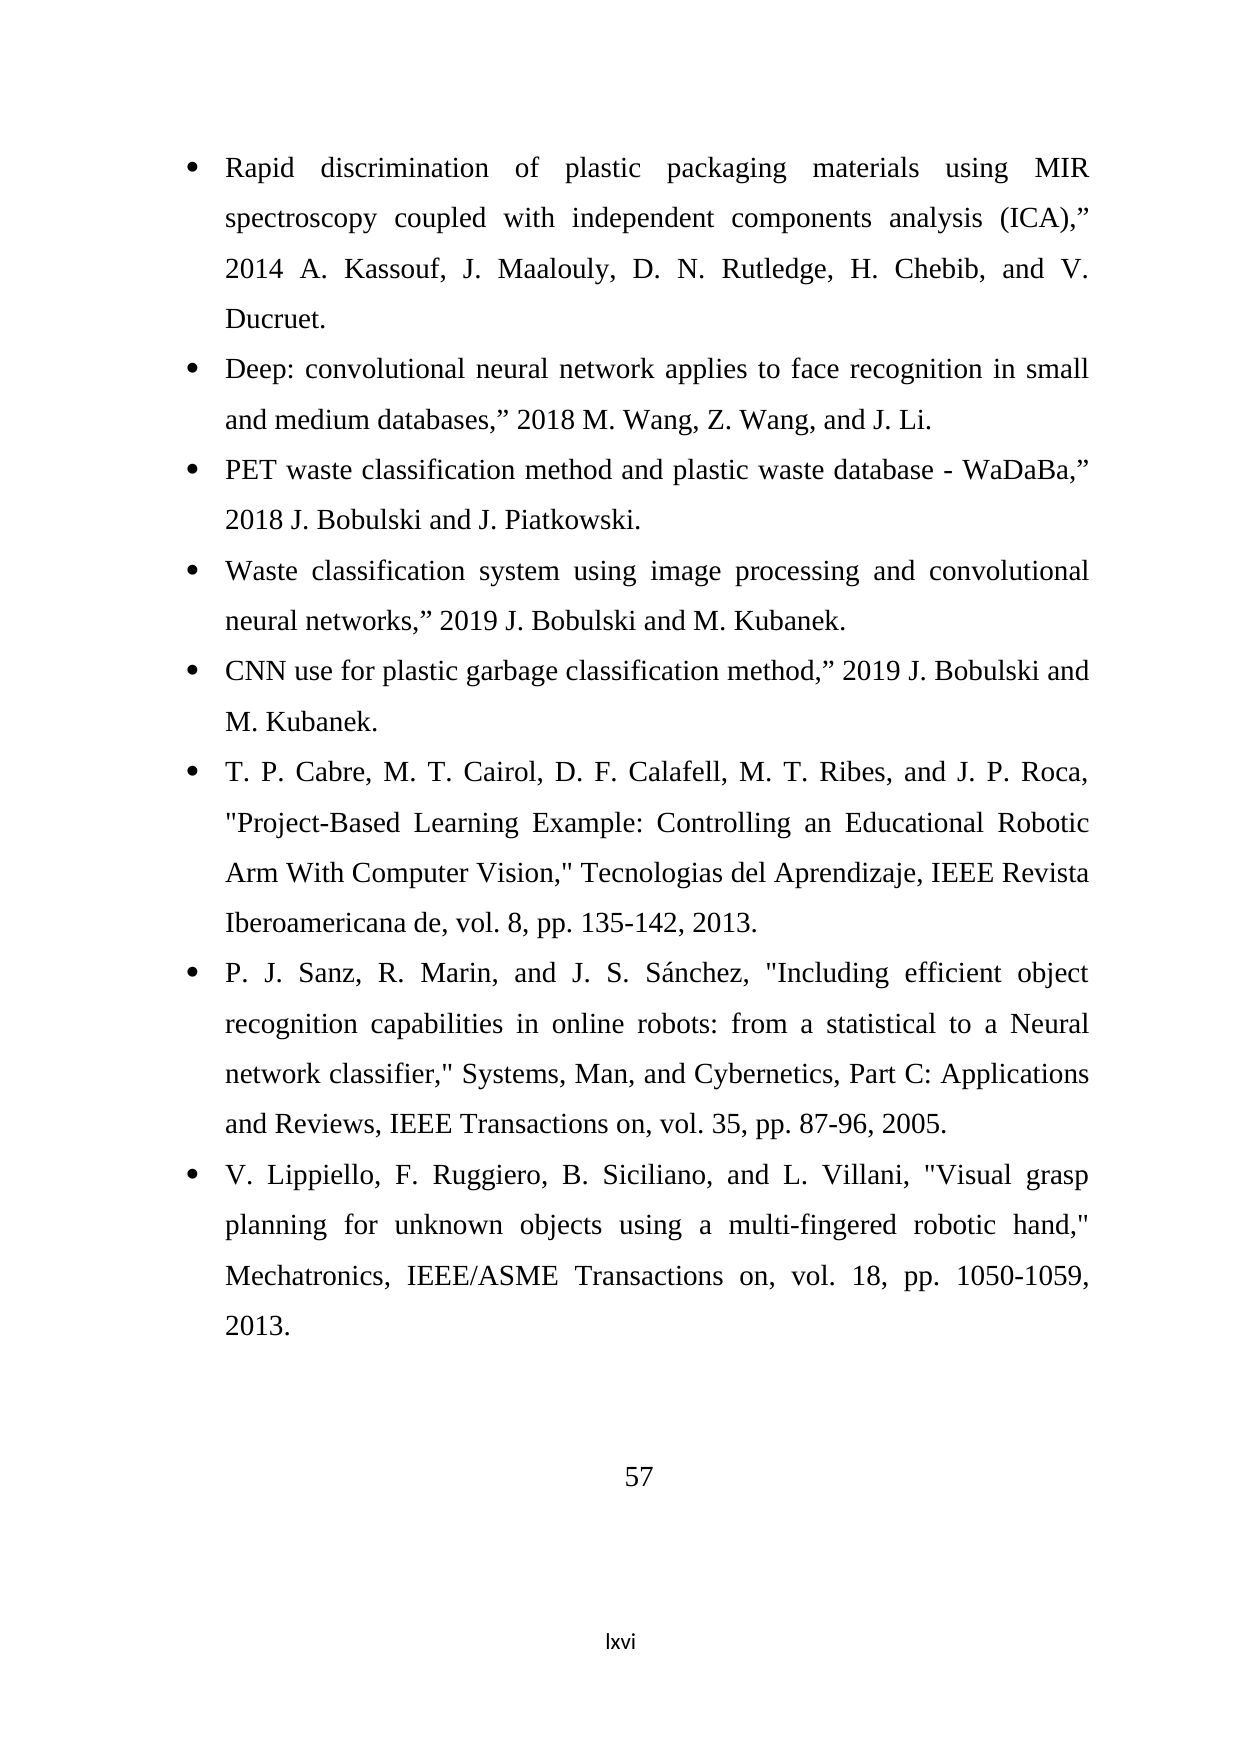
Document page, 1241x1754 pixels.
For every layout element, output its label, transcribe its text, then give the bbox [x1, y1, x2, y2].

list P. J. Sanz, R. Marin, and J. S. Sánchez, "Including efficient object recognition capabilities in online robots: from a statistical to a Neural network classifier," Systems, Man, and Cybernetics, Part C: Applications and Reviews, IEEE Transactions on, vol. 35, pp. 87-96, 2005. [187, 956, 1090, 1140]
list T. P. Cabre, M. T. Cairol, D. F. Calafell, M. T. Ribes, and J. P. Roca, "Project-Based Learning Example: Controlling an Educational Robotic Arm With Computer Vision," Tecnologias del Aprendizaje, IEEE Revista Iberoamericana de, vol. 8, pp. 135-142, 2013. [187, 754, 1090, 939]
list Waste classification system using image processing and convolutional neural networks,” 2019 J. Bobulski and M. Kubanek. [187, 553, 1090, 637]
list V. Lippiello, F. Ruggiero, B. Siciliano, and L. Villani, "Visual grasp planning for unknown objects using a multi-fingered robotic hand," Mechatronics, IEEE/ASME Transactions on, vol. 18, pp. 1050-1059, 2013. [187, 1157, 1090, 1342]
text 57 [187, 1459, 1090, 1492]
list Rapid discrimination of plastic packaging materials using MIR spectroscopy coupled with independent components analysis (ICA),” 2014 A. Kassouf, J. Maalouly, D. N. Rutledge, H. Chebib, and V. Ducruet. [187, 150, 1090, 334]
list PET waste classification method and plastic waste database - WaDaBa,” 2018 J. Bobulski and J. Piatkowski. [187, 452, 1090, 536]
list Deep: convolutional neural network applies to face recognition in small and medium databases,” 2018 M. Wang, Z. Wang, and J. Li. [187, 351, 1090, 435]
list CNN use for plastic garbage classification method,” 2019 J. Bobulski and M. Kubanek. [187, 653, 1090, 737]
